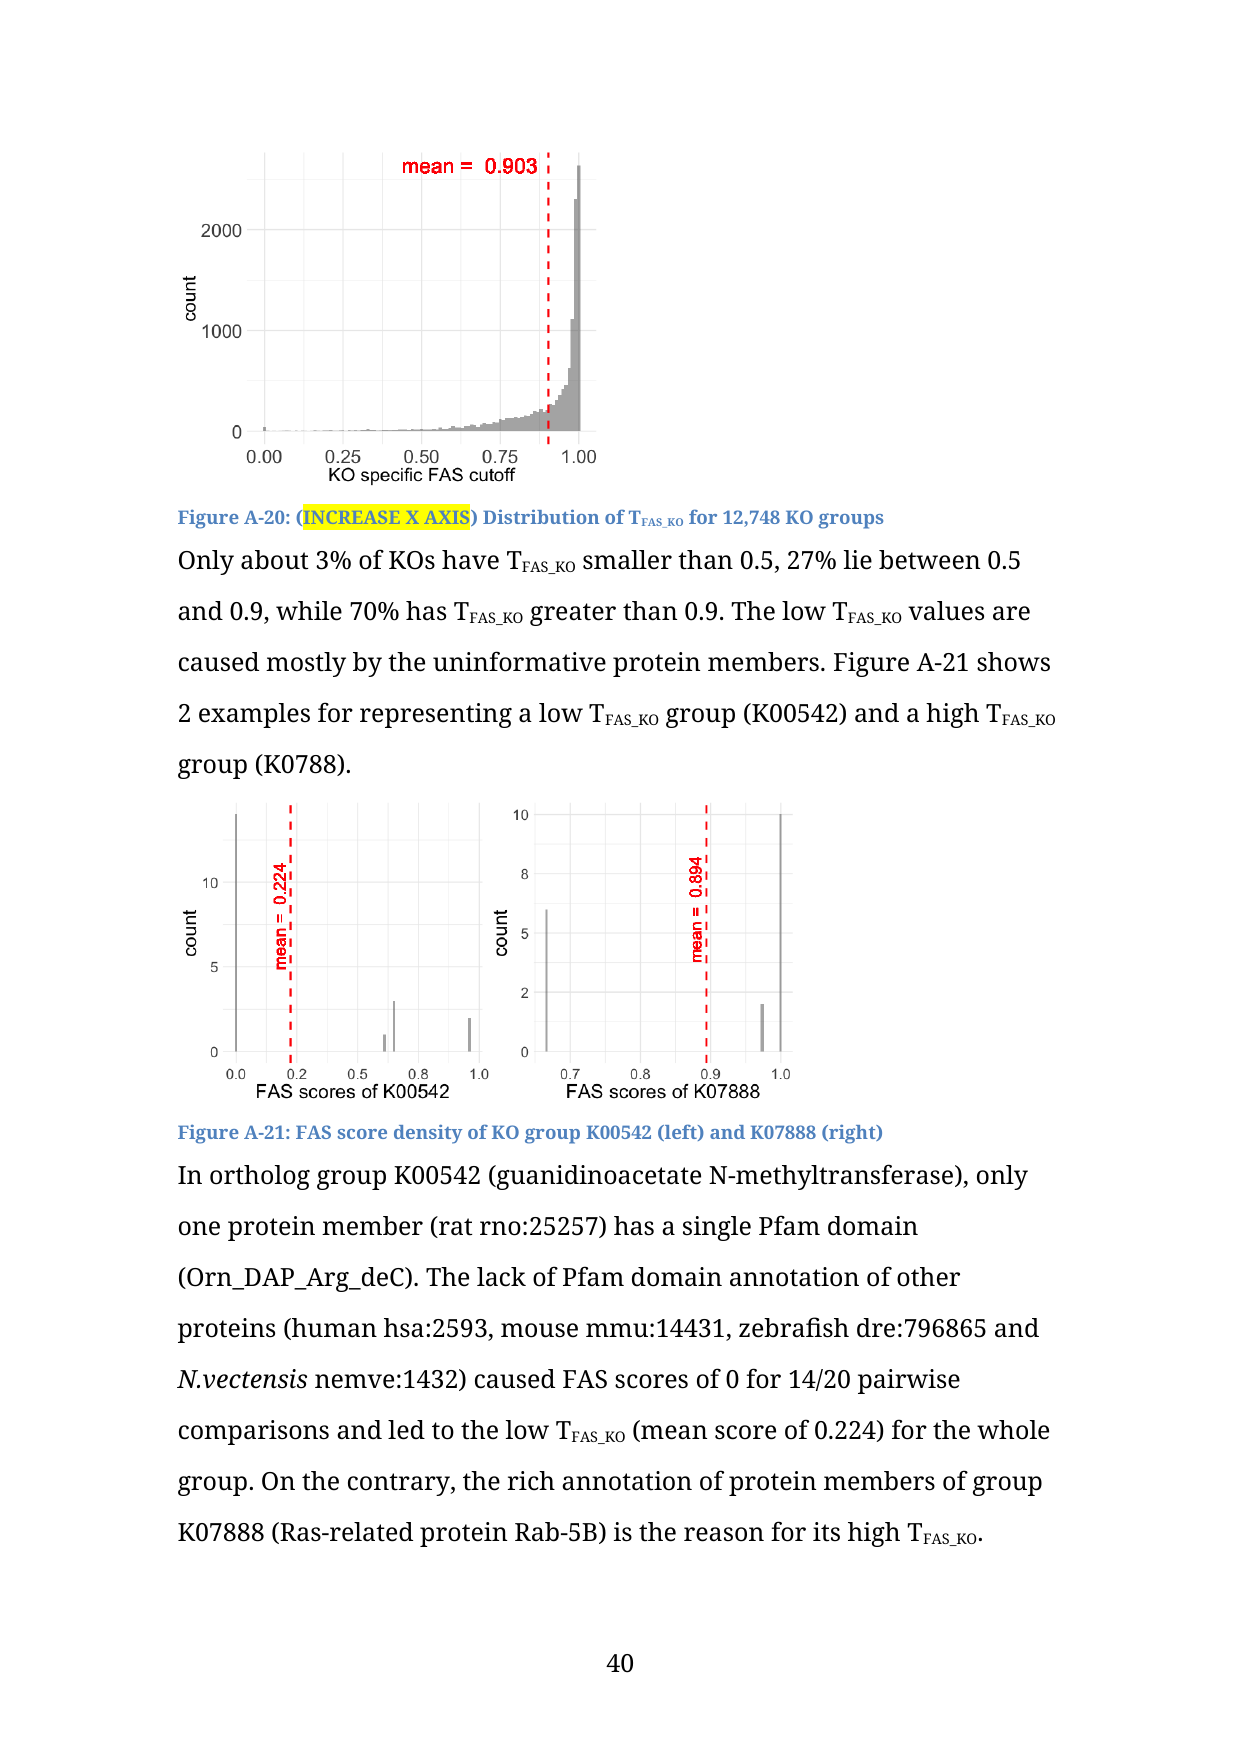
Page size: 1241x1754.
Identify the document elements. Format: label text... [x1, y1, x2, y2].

text Only about 3% of KOs have TFAS_KO smaller than 0.5, 27% lie between 0.5 and 0.9, while 70% has TFAS_KO greater than 0.9. The low TFAS_KO values are caused mostly by the uninformative protein members. Figure A-21 shows 2 examples for representing a low TFAS_KO group (K00542) and a high TFAS_KO group (K0788). [177, 542, 1063, 781]
text In ortholog group K00542 (guanidinoacetate N-methyltransferase), only one protein member (rat rno:25257) has a single Pfam domain (Orn_DAP_Arg_deC). The lack of Pfam domain annotation of other proteins (human hsa:2593, mouse mmu:14431, zebrafish dre:796865 and N.vectensis nemve:1432) caused FAS scores of 0 for 14/20 pairwise comparisons and led to the low TFAS_KO (mean score of 0.224) for the whole group. On the contrary, the rich annotation of protein members of group K07888 (Ras-related protein Rab-5B) is the reason for its high TFAS_KO. [177, 1157, 1063, 1549]
text Figure A-20: (INCREASE X AXIS) Distribution of TFAS_KO for 12,748 KO groups [470, 504, 1063, 530]
picture [177, 147, 601, 488]
text Figure A-21: FAS score density of KO group K00542 (left) and K07888 (right) [177, 1119, 1063, 1145]
picture [177, 797, 798, 1103]
